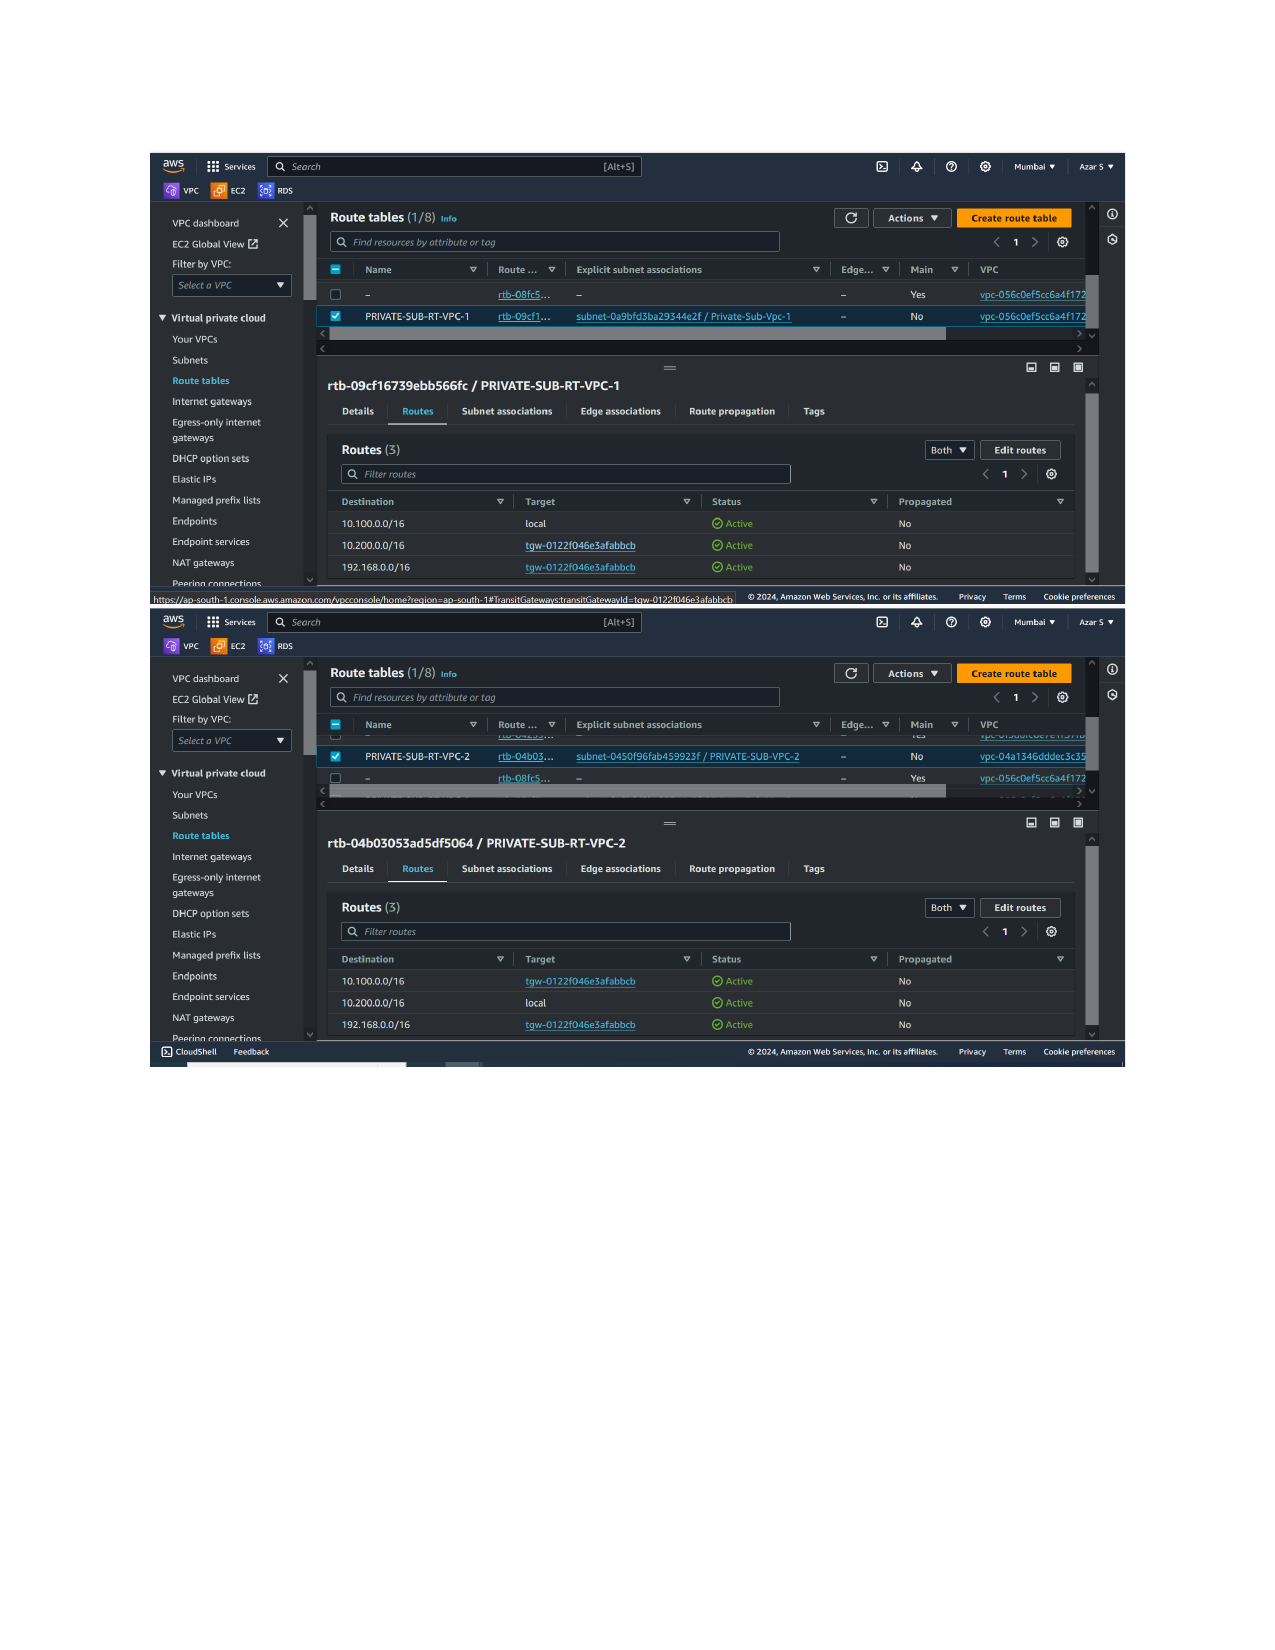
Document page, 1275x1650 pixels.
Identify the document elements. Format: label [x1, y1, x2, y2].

picture [150, 606, 1125, 1067]
picture [150, 150, 1125, 604]
